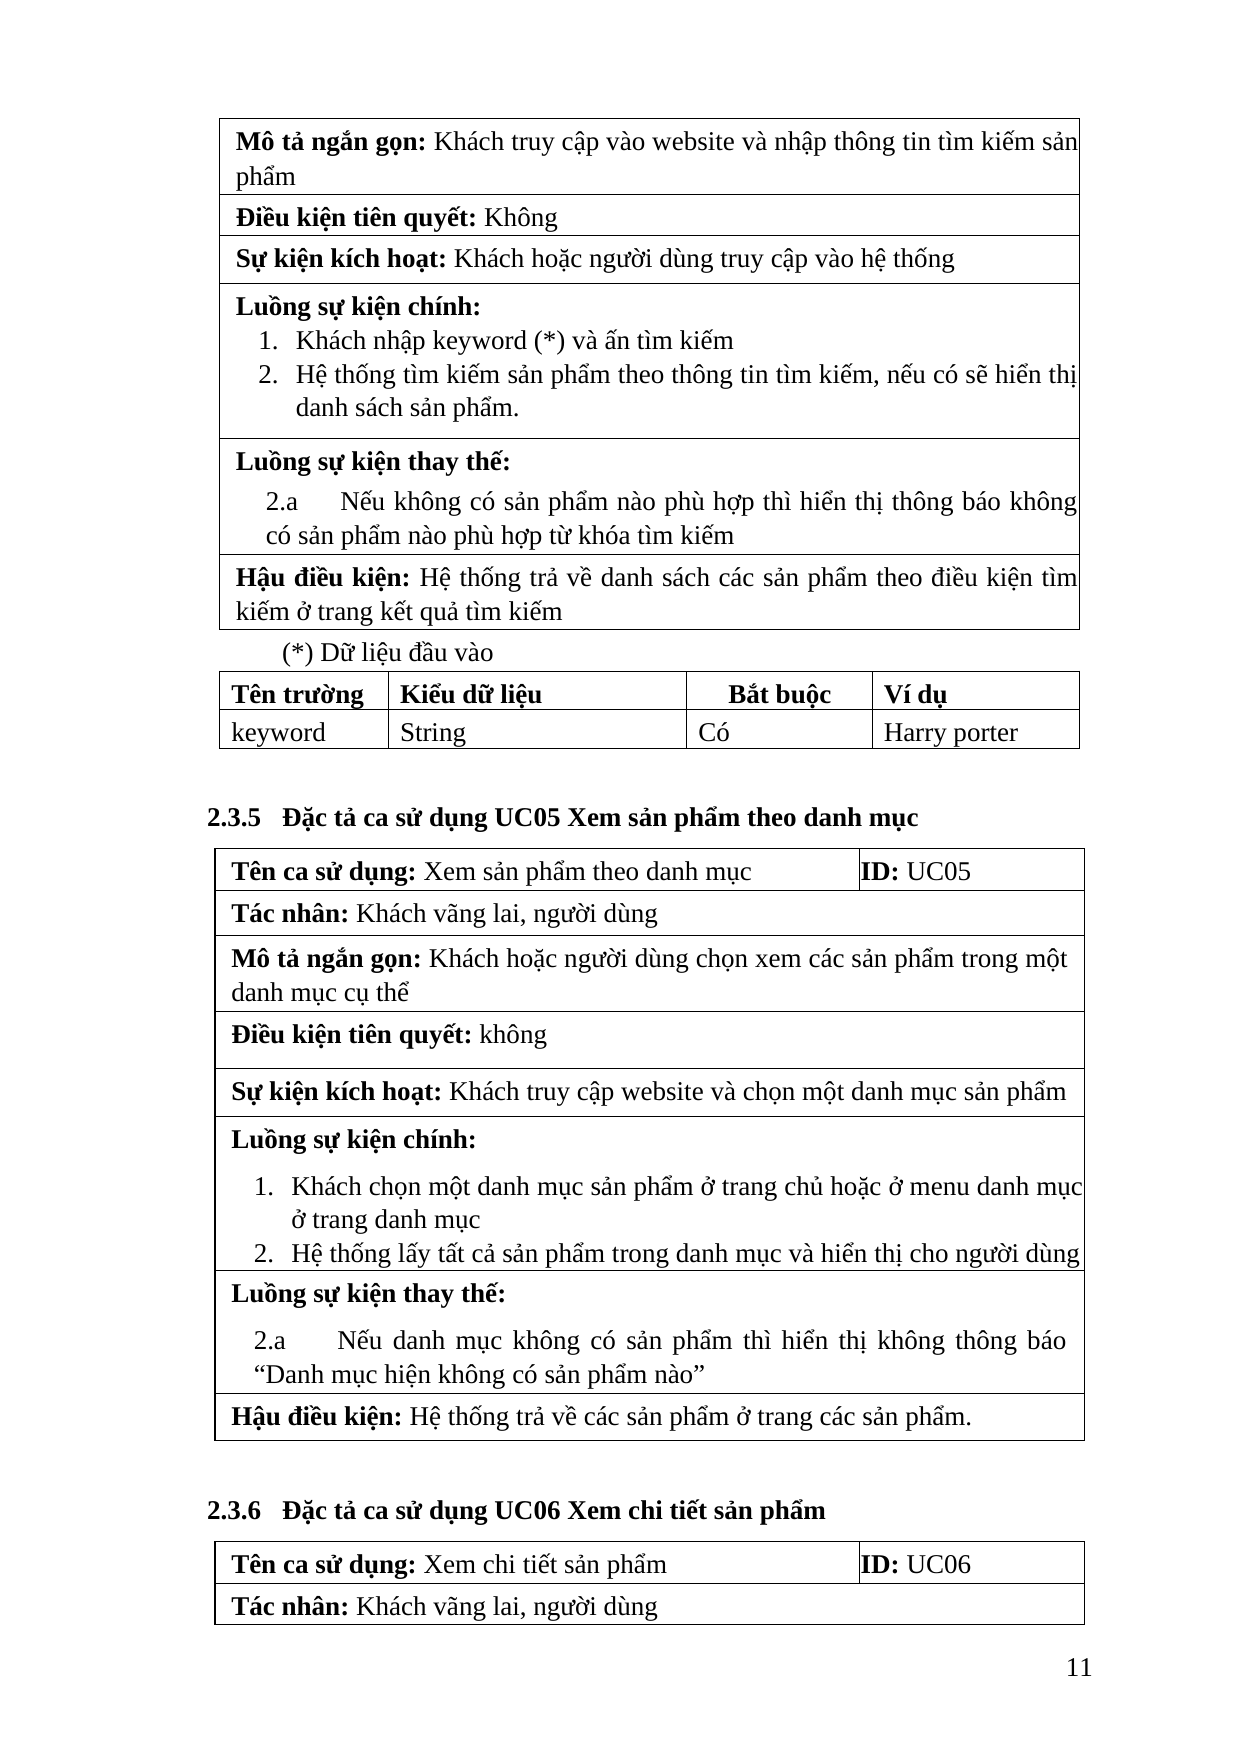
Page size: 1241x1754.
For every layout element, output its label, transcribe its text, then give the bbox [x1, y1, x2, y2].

table_cell Hậu điều kiện: Hệ thống trả về danh sách các sản phẩm theo điều kiện tìm kiếm ở trang kết quả tìm kiếm [220, 555, 1079, 629]
table_header Tên trường [220, 672, 388, 709]
subtitle Đặc tả ca sử dụng UC05 Xem sản phẩm theo danh mục [207, 801, 1092, 833]
table_header Tên ca sử dụng: Xem sản phẩm theo danh mục [216, 849, 859, 890]
table_cell Luồng sự kiện thay thế: 2.a Nếu danh mục không có sản phẩm thì hiển thị không thông báo “Danh mục hiện không có sản phẩm nào” [216, 1271, 1084, 1393]
table_cell String [389, 710, 686, 747]
table_header Kiểu dữ liệu [389, 672, 686, 709]
table_cell Có [687, 710, 872, 747]
table_cell Luồng sự kiện thay thế: 2.a Nếu không có sản phẩm nào phù hợp thì hiển thị thông báo không có sản phẩm nào phù hợp từ khóa tìm kiếm [220, 439, 1079, 553]
table_cell Điều kiện tiên quyết: Không [220, 195, 1079, 235]
subtitle Đặc tả ca sử dụng UC06 Xem chi tiết sản phẩm [207, 1494, 1092, 1525]
table_header ID: UC06 [860, 1542, 1084, 1582]
table_cell Sự kiện kích hoạt: Khách hoặc người dùng truy cập vào hệ thống [220, 236, 1079, 283]
table_cell Luồng sự kiện chính: Khách nhập keyword (*) và ấn tìm kiếm Hệ thống tìm kiếm sản phẩm theo thông tin tìm kiếm, nếu có sẽ hiển thị danh sách sản phẩm. [220, 284, 1079, 437]
table_cell Mô tả ngắn gọn: Khách hoặc người dùng chọn xem các sản phẩm trong một danh mục cụ thể [216, 936, 1084, 1011]
table_cell Điều kiện tiên quyết: không [216, 1012, 1084, 1068]
table_cell Luồng sự kiện chính: Khách chọn một danh mục sản phẩm ở trang chủ hoặc ở menu danh mục ở trang danh mục Hệ thống lấy tất cả sản phẩm trong danh mục và hiển thị cho người dùng [216, 1117, 1084, 1270]
table_header Bắt buộc [687, 672, 872, 709]
text (*) Dữ liệu đầu vào [207, 636, 1092, 668]
table_header Ví dụ [873, 672, 1079, 709]
table_cell Tác nhân: Khách vãng lai, người dùng [216, 891, 1084, 935]
table_cell Hậu điều kiện: Hệ thống trả về các sản phẩm ở trang các sản phẩm. [216, 1394, 1084, 1440]
table_cell Mô tả ngắn gọn: Khách truy cập vào website và nhập thông tin tìm kiếm sản phẩm [220, 119, 1079, 194]
table_cell Tác nhân: Khách vãng lai, người dùng [216, 1584, 1084, 1624]
table_cell Harry porter [873, 710, 1079, 747]
table_cell keyword [220, 710, 388, 747]
table_header ID: UC05 [860, 849, 1084, 890]
table_header Tên ca sử dụng: Xem chi tiết sản phẩm [216, 1542, 859, 1582]
table_cell Sự kiện kích hoạt: Khách truy cập website và chọn một danh mục sản phẩm [216, 1069, 1084, 1116]
